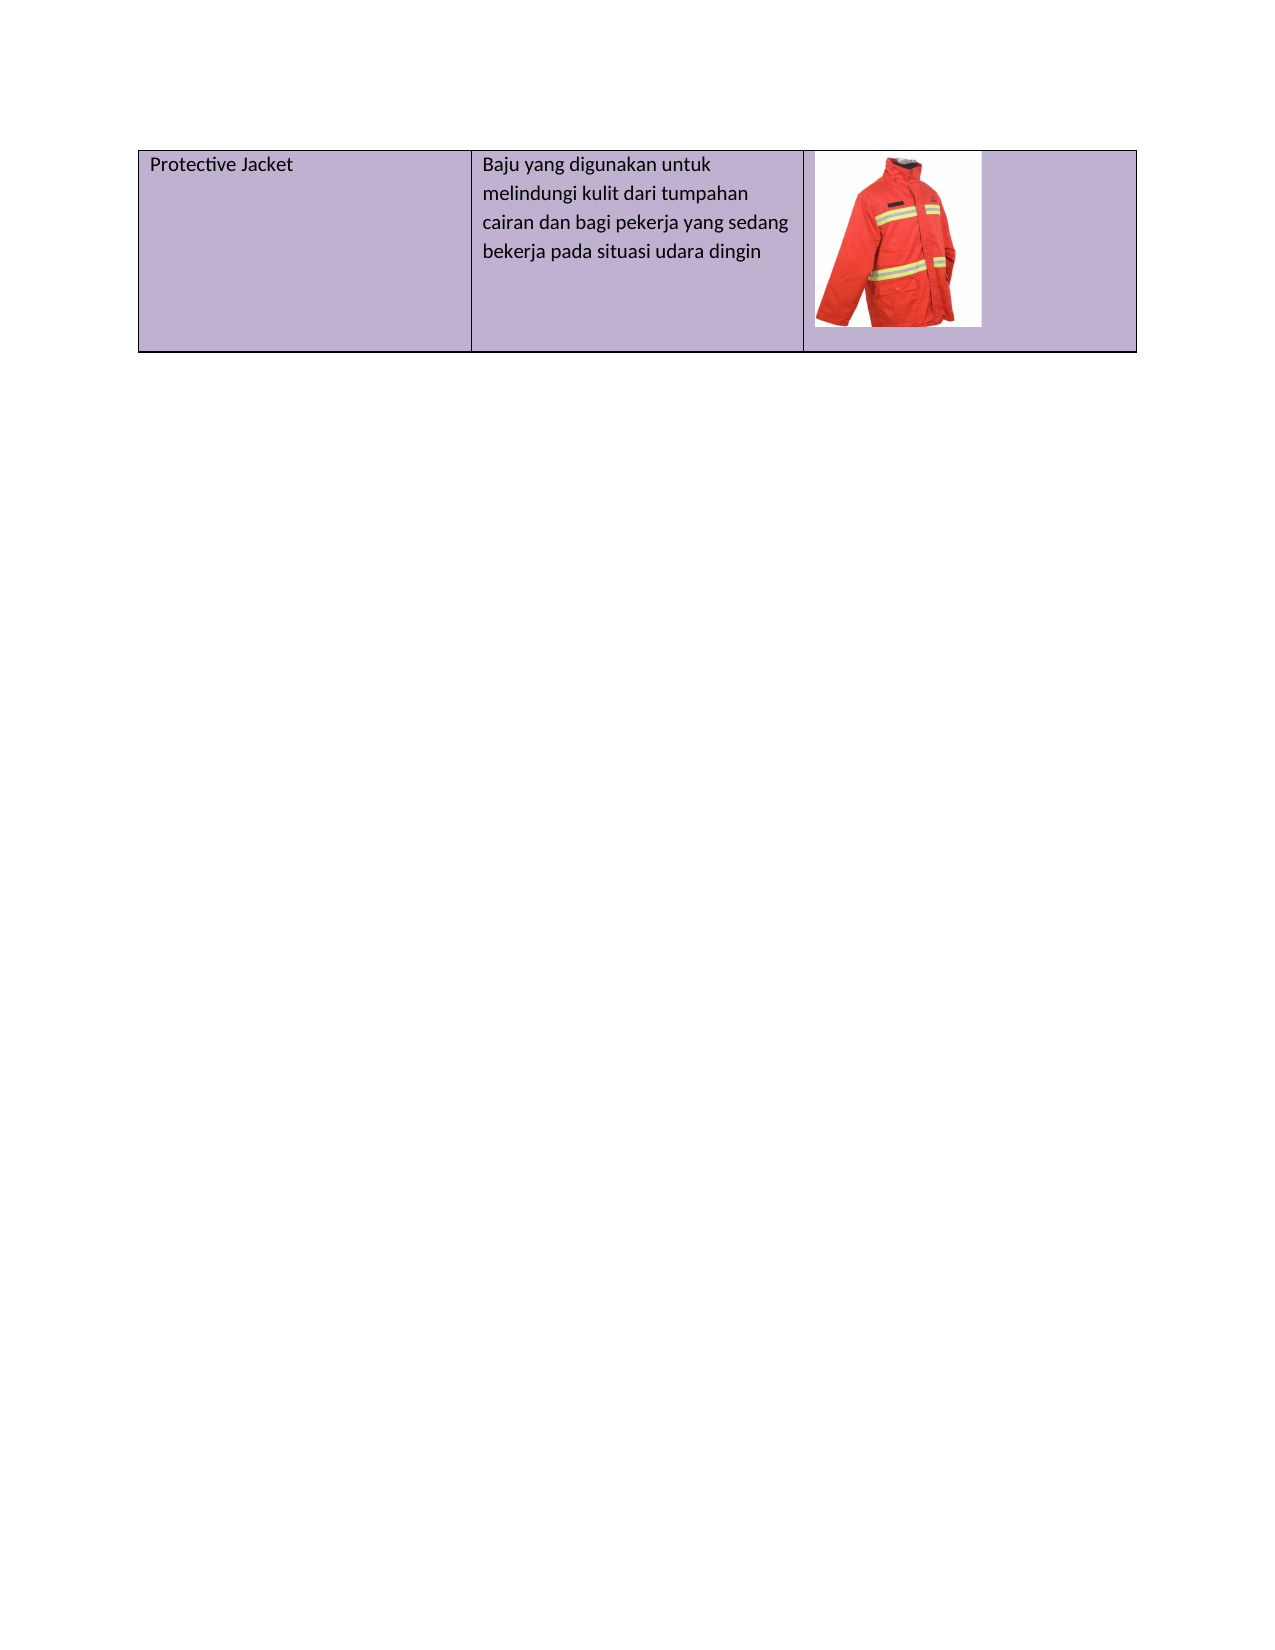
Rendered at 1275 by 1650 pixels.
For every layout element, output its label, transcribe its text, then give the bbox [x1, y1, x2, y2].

table_cell Baju yang digunakan untuk melindungi kulit dari tumpahan cairan dan bagi pekerja yang sedang bekerja pada situasi udara dingin [472, 151, 803, 351]
table_cell Protective Jacket [139, 151, 471, 351]
picture [815, 151, 982, 327]
table_cell [804, 151, 1136, 351]
